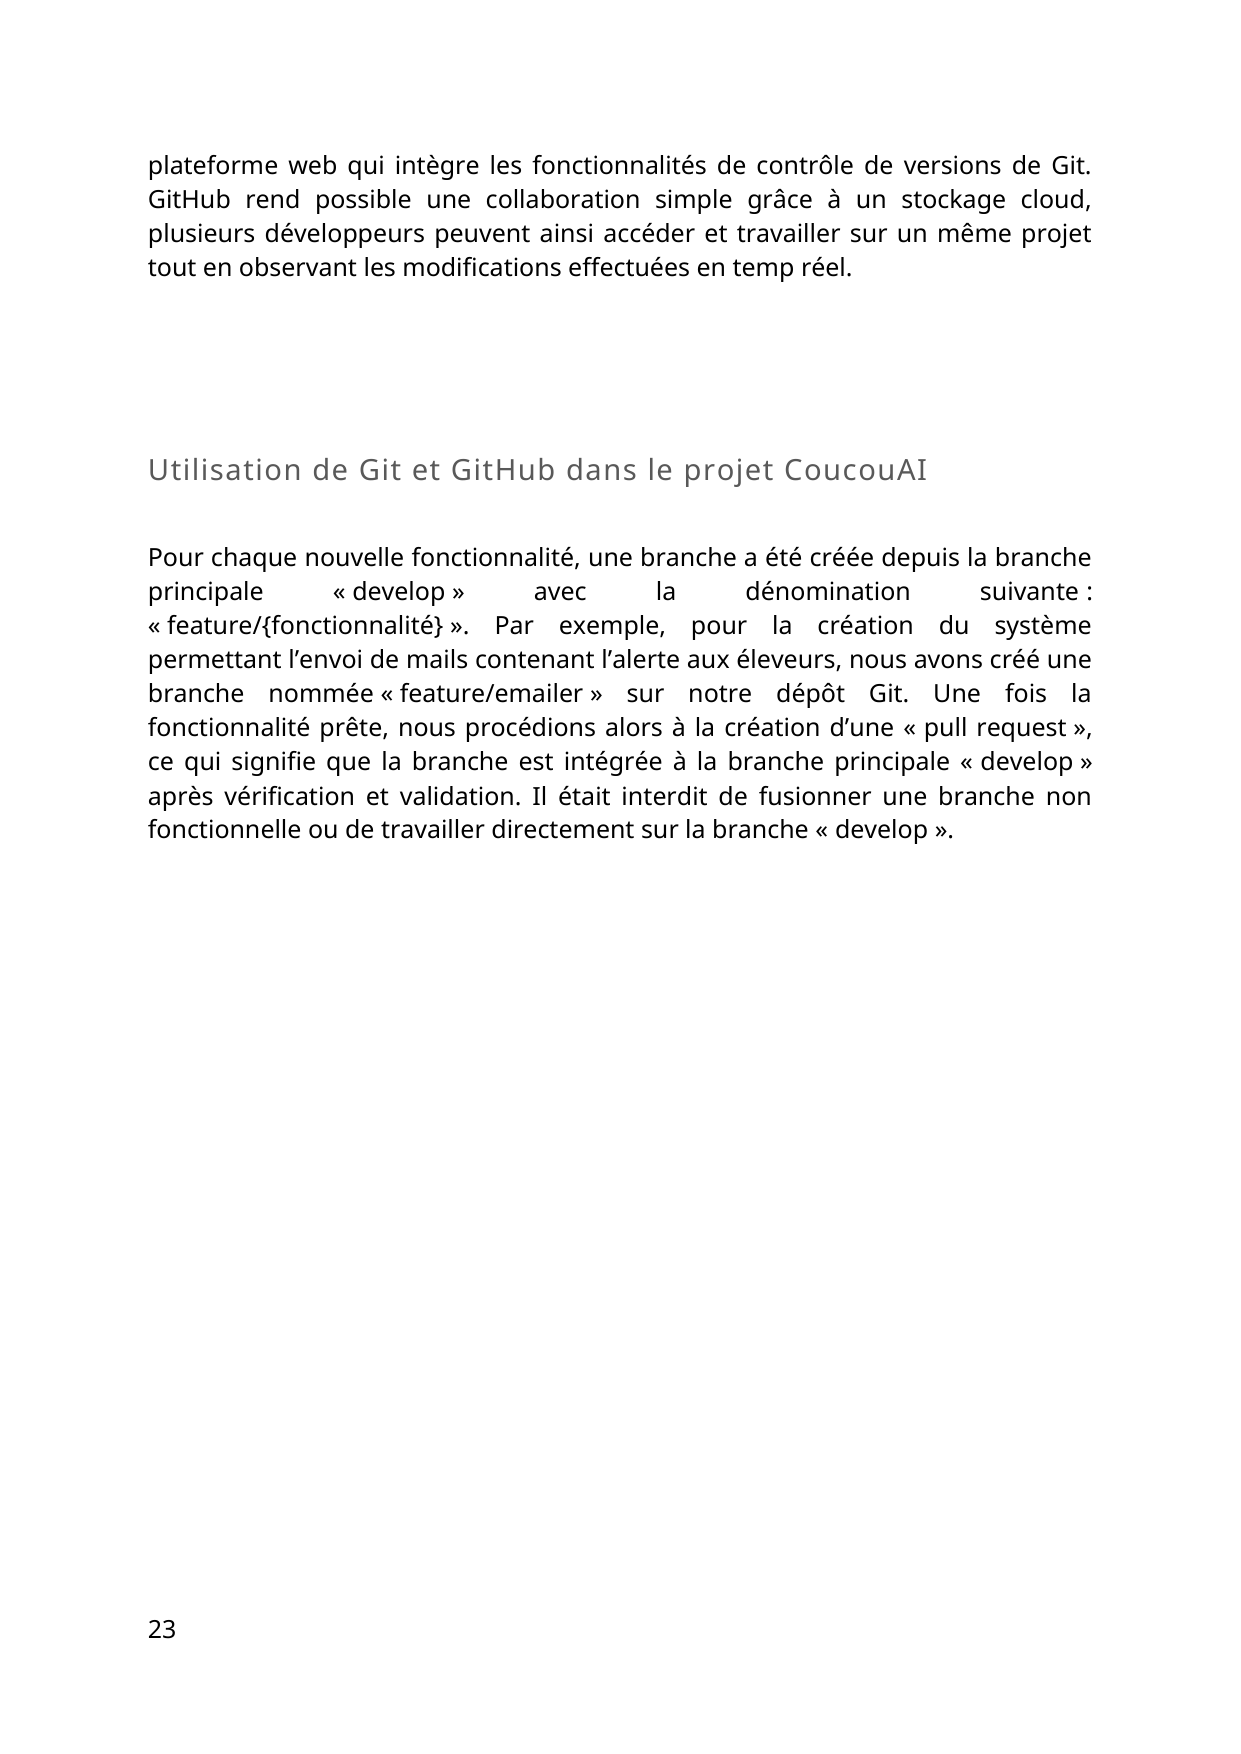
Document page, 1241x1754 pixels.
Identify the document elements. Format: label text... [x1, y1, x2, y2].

text Pour chaque nouvelle fonctionnalité, une branche a été créée depuis la branche principale « develop » avec la dénomination suivante : « feature/{fonctionnalité} ». Par exemple, pour la création du système permettant l’envoi de mails contenant l’alerte aux éleveurs, nous avons créé une branche nommée « feature/emailer » sur notre dépôt Git. Une fois la fonctionnalité prête, nous procédions alors à la création d’une « pull request », ce qui signifie que la branche est intégrée à la branche principale « develop » après vérification et validation. Il était interdit de fusionner une branche non fonctionnelle ou de travailler directement sur la branche « develop ». [148, 540, 1093, 846]
subtitle Utilisation de Git et GitHub dans le projet CoucouAI [148, 449, 1093, 489]
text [148, 148, 1093, 284]
